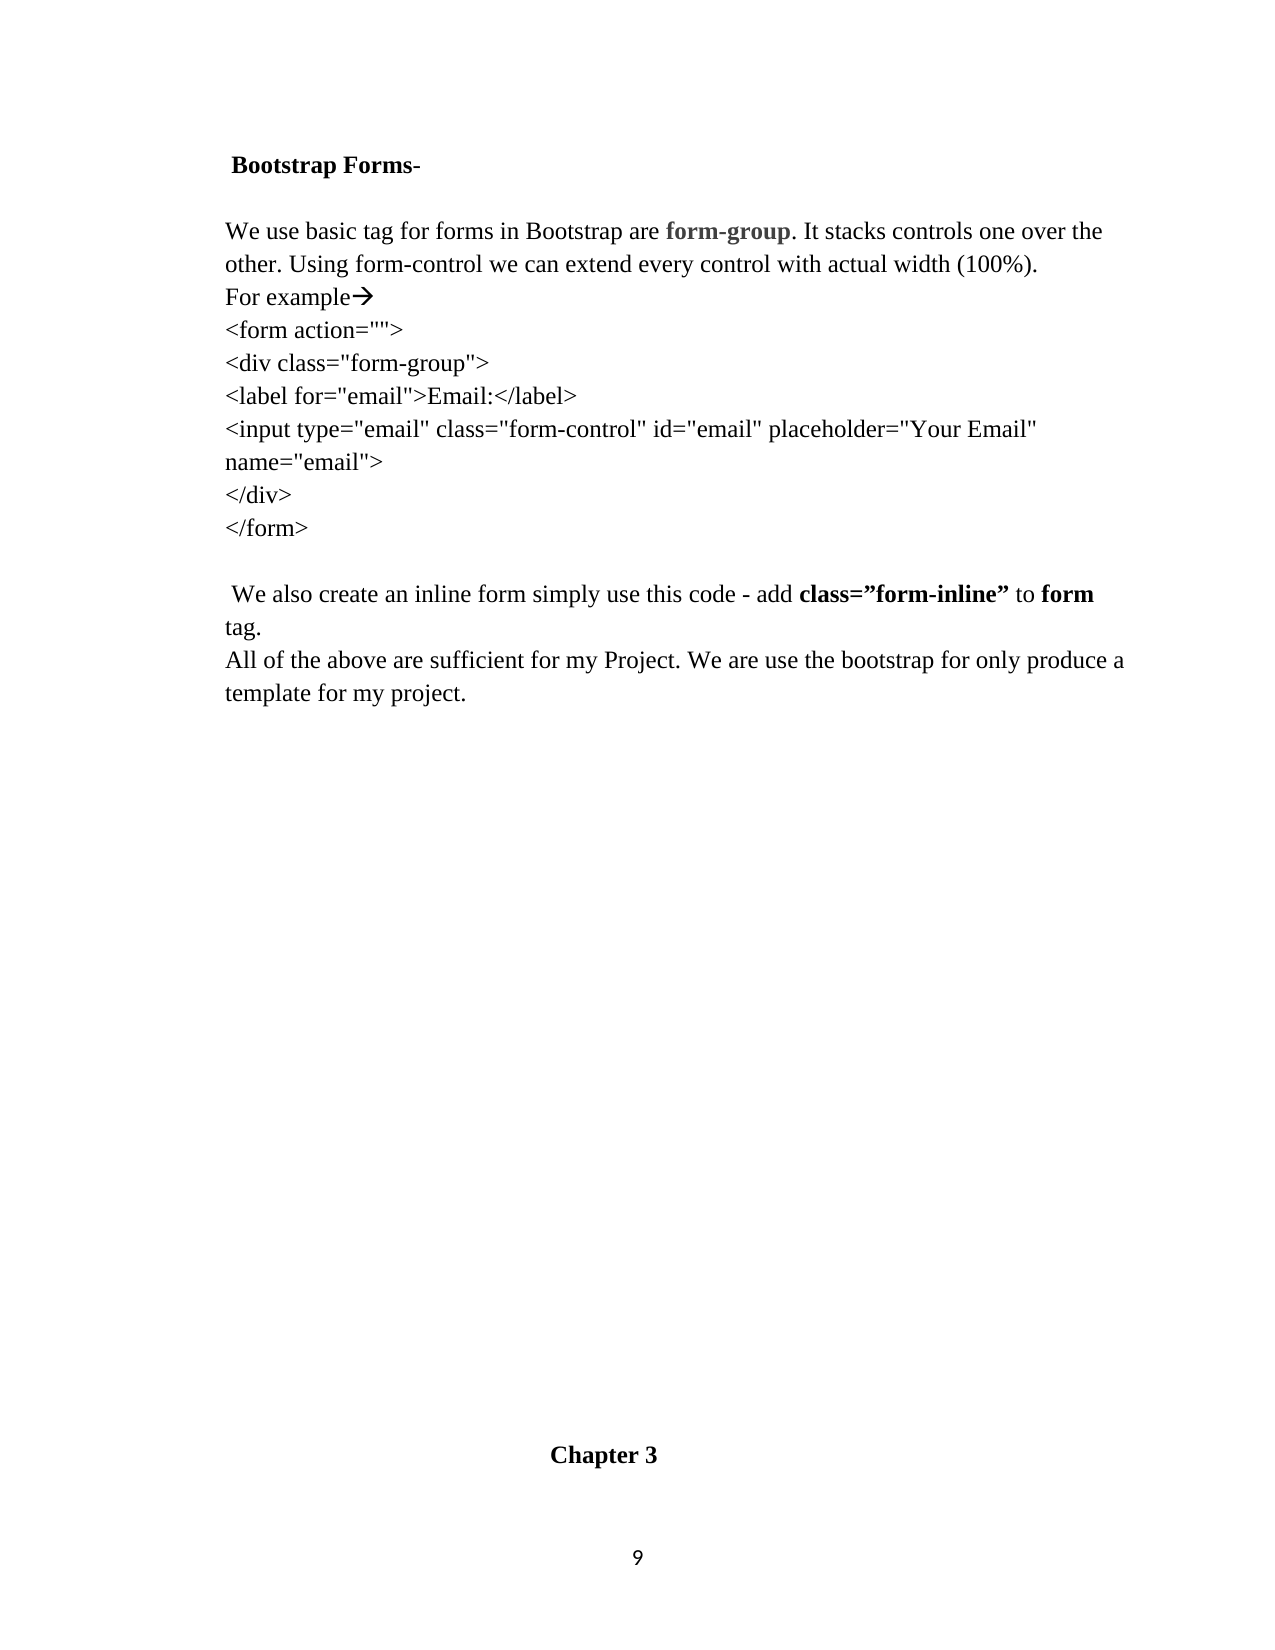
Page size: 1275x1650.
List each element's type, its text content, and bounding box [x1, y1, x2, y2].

text All of the above are sufficient for my Project. We are use the bootstrap for only produce a template for my project. [225, 645, 1125, 707]
text <input type="email" class="form-control" id="email" placeholder="Your Email" name="email"> [225, 414, 1125, 476]
text We also create an inline form simply use this code - add class=”form-inline” to form tag. [225, 579, 1125, 641]
text </form> [225, 513, 1125, 542]
text <form action=""> [225, 315, 1125, 344]
text For example [351, 282, 1125, 311]
text </div> [225, 480, 1125, 509]
text <div class="form-group"> [225, 348, 1125, 377]
text <label for="email">Email:</label> [225, 381, 1125, 410]
text Bootstrap Forms- [225, 150, 1125, 179]
text Chapter 3 [450, 1440, 1125, 1469]
text We use basic tag for forms in Bootstrap are form-group. It stacks controls one over the other. Using form-control we can extend every control with actual width (100%). [225, 216, 1125, 278]
